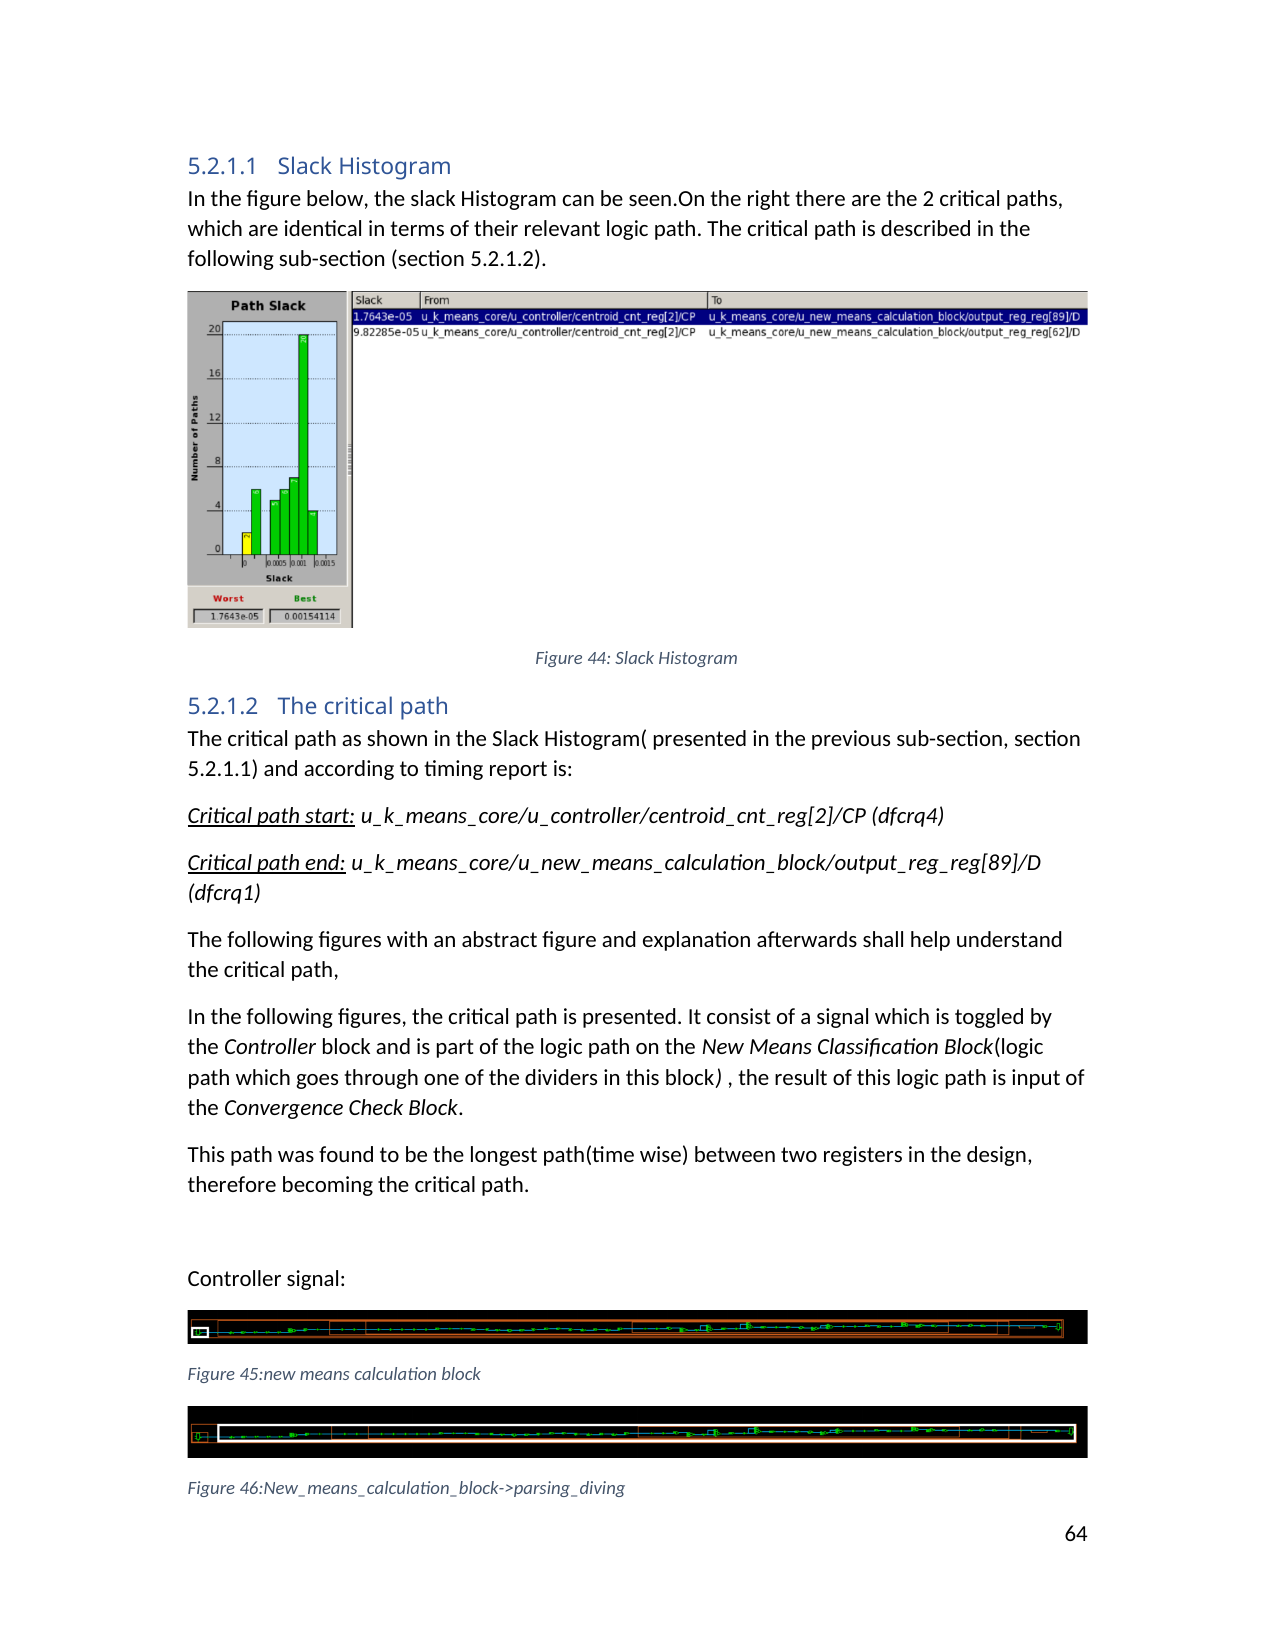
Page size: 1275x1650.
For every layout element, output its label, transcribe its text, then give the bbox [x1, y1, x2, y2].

text The critical path as shown in the Slack Histogram( presented in the previous sub-section, section ‎5.2.1.1) and according to timing report is: [187, 724, 1087, 782]
text The following figures with an abstract figure and explanation afterwards shall help understand the critical path, [187, 925, 1087, 983]
text Figure 45:new means calculation block [187, 1362, 1087, 1385]
text In the figure below, the slack Histogram can be seen.On the right there are the 2 critical paths, which are identical in terms of their relevant logic path. The critical path is described in the following sub-section (section ‎5.2.1.2). [187, 184, 1087, 272]
subtitle The critical path [187, 690, 1087, 722]
text Critical path end: u_k_means_core/u_new_means_calculation_block/output_reg_reg[89]/D (dfcrq1) [187, 848, 1087, 906]
picture [187, 1310, 1088, 1344]
text Critical path start: u_k_means_core/u_controller/centroid_cnt_reg[2]/CP (dfcrq4) [187, 801, 1087, 829]
text In the following figures, the critical path is presented. It consist of a signal which is toggled by the Controller block and is part of the logic path on the New Means Classification Block(logic path which goes through one of the dividers in this block) , the result of this logic path is input of the Convergence Check Block. [187, 1002, 1087, 1121]
picture [187, 291, 1088, 628]
text Figure 44: Slack Histogram [187, 647, 1087, 669]
text Controller signal: [187, 1264, 1087, 1292]
picture [187, 1406, 1088, 1458]
text This path was found to be the longest path(time wise) between two registers in the design, therefore becoming the critical path. [187, 1140, 1087, 1198]
subtitle Slack Histogram [187, 150, 1087, 181]
text Figure 46:New_means_calculation_block->parsing_diving [187, 1476, 1087, 1499]
